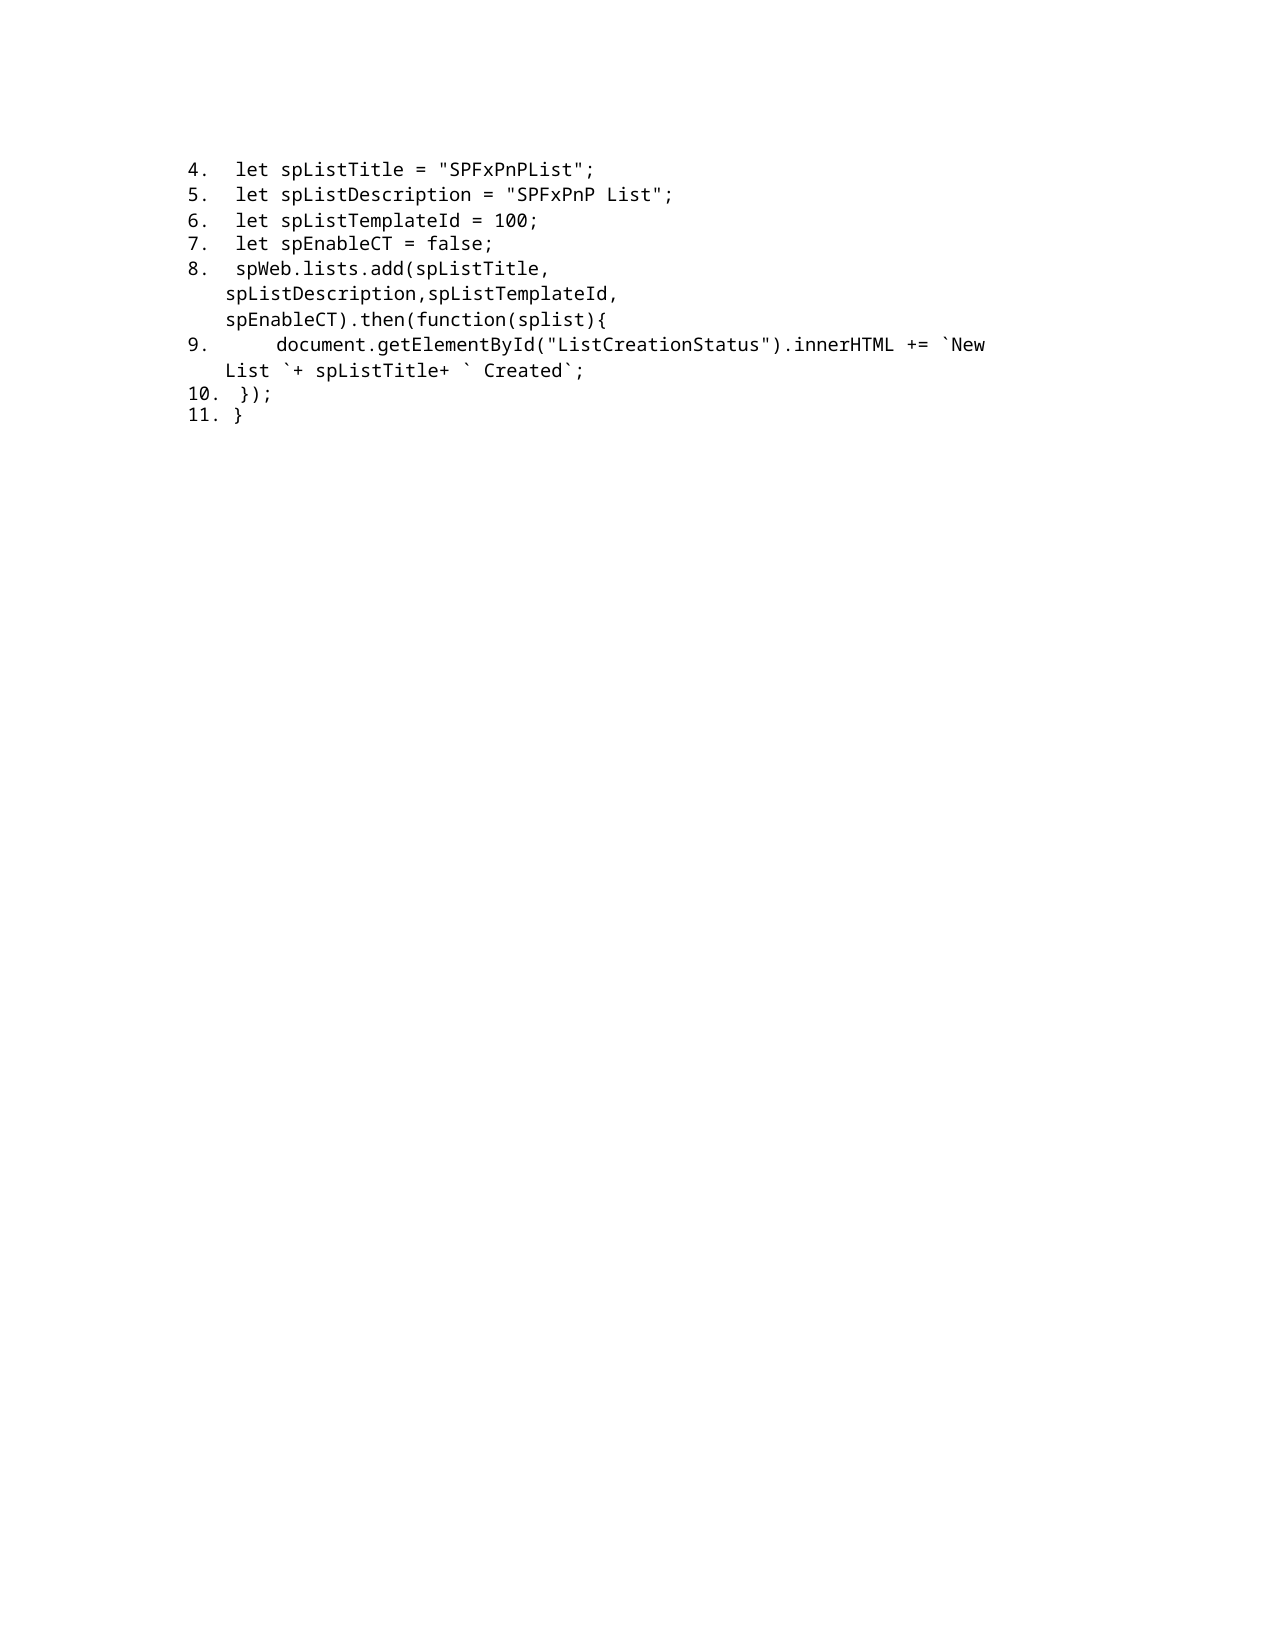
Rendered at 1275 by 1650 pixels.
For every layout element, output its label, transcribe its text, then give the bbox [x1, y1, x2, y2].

list let spListTitle = "SPFxPnPList"; [187, 156, 1225, 182]
list spWeb.lists.add(spListTitle, spListDescription,spListTemplateId, spEnableCT).then(function(splist){ [187, 255, 895, 331]
text 10. }); [187, 382, 1225, 404]
list let spListDescription = "SPFxPnP List"; [187, 182, 1225, 207]
text 11. } [187, 404, 1225, 426]
list let spEnableCT = false; [187, 233, 1225, 255]
list let spListTemplateId = 100; [187, 207, 1225, 233]
list document.getElementById("ListCreationStatus").innerHTML += `New List `+ spListTitle+ ` Created`; [187, 331, 1009, 382]
